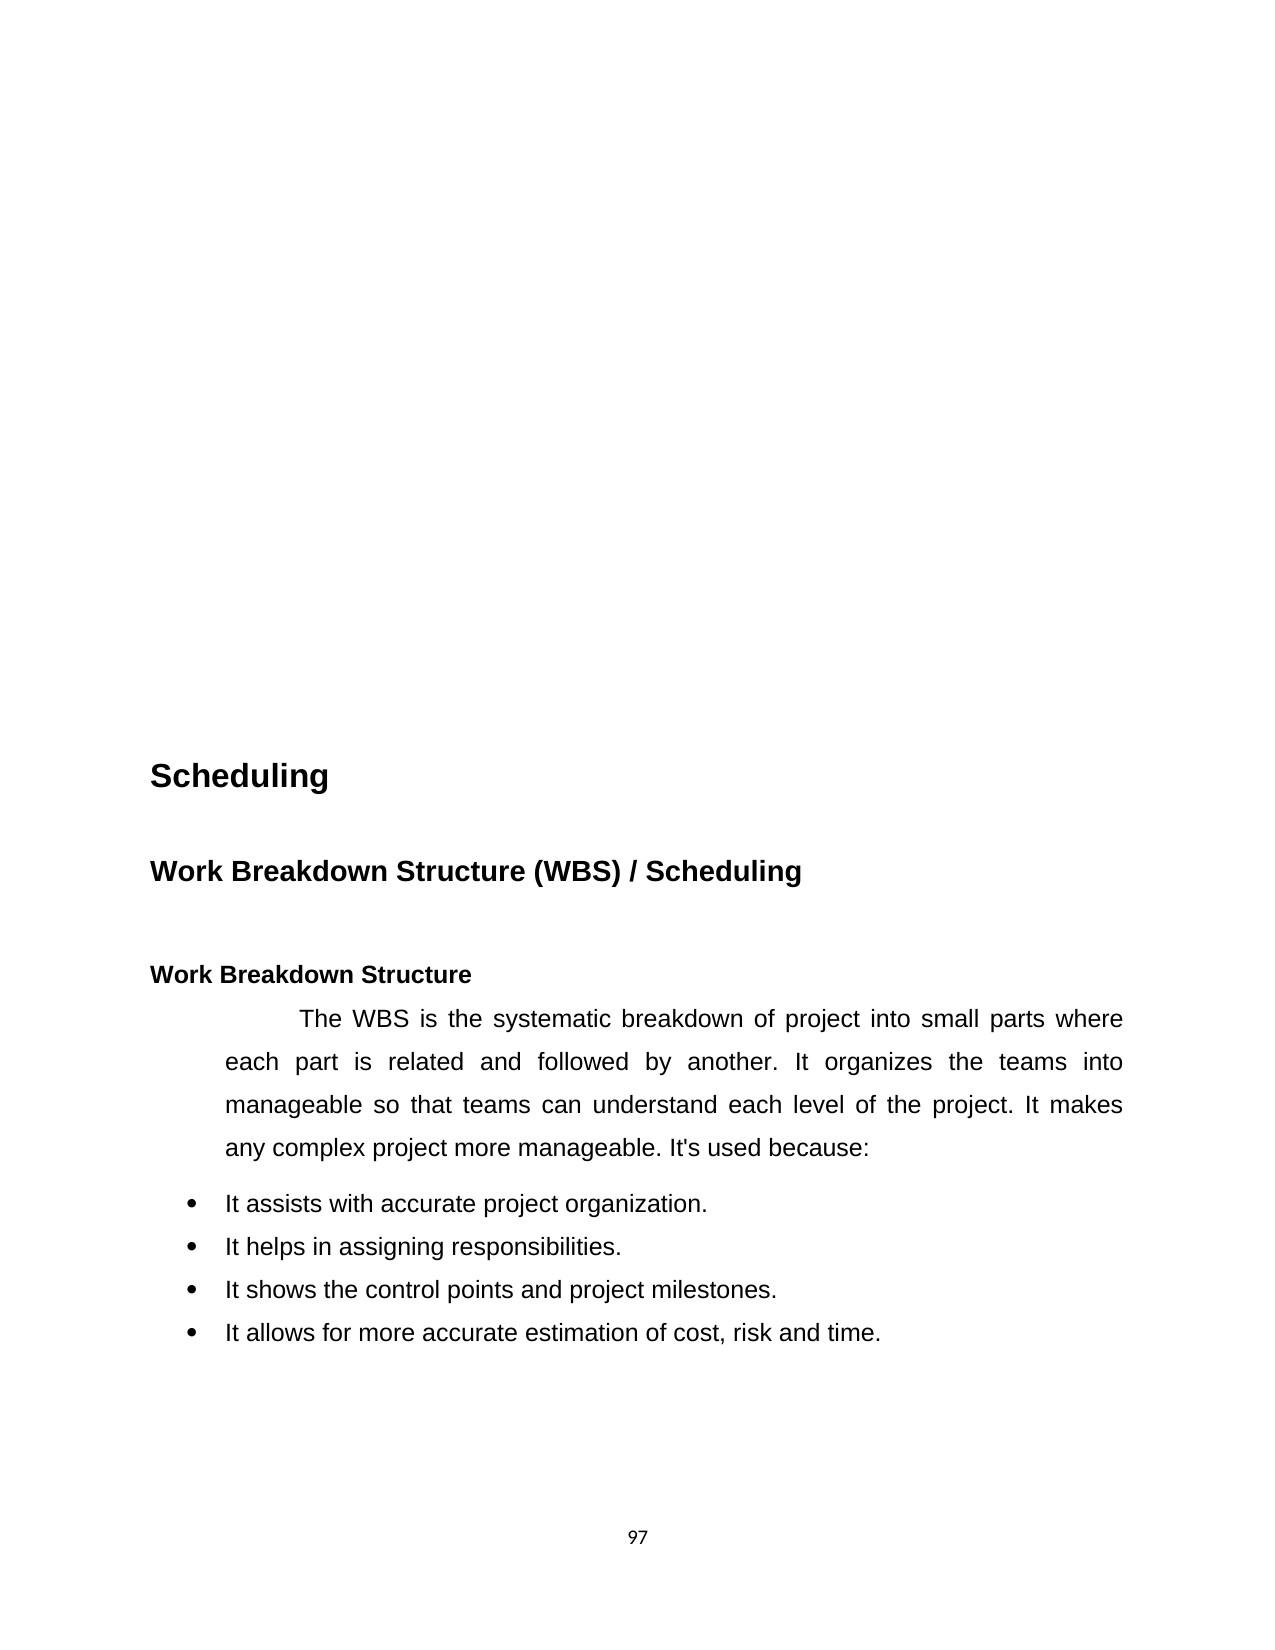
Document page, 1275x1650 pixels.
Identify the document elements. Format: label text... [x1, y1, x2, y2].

list It assists with accurate project organization. [187, 1188, 1125, 1217]
text The WBS is the systematic breakdown of project into small parts where each part is related and followed by another. It organizes the teams into manageable so that teams can understand each level of the project. It makes any complex project more manageable. It's used because: [225, 1003, 1125, 1162]
subtitle Scheduling [150, 756, 1125, 795]
subtitle Work Breakdown Structure [150, 960, 1125, 989]
list It shows the control points and project milestones. [187, 1275, 1125, 1304]
list It allows for more accurate estimation of cost, risk and time. [187, 1318, 1125, 1347]
subtitle Work Breakdown Structure (WBS) / Scheduling [150, 854, 1125, 888]
list It helps in assigning responsibilities. [187, 1232, 1125, 1261]
